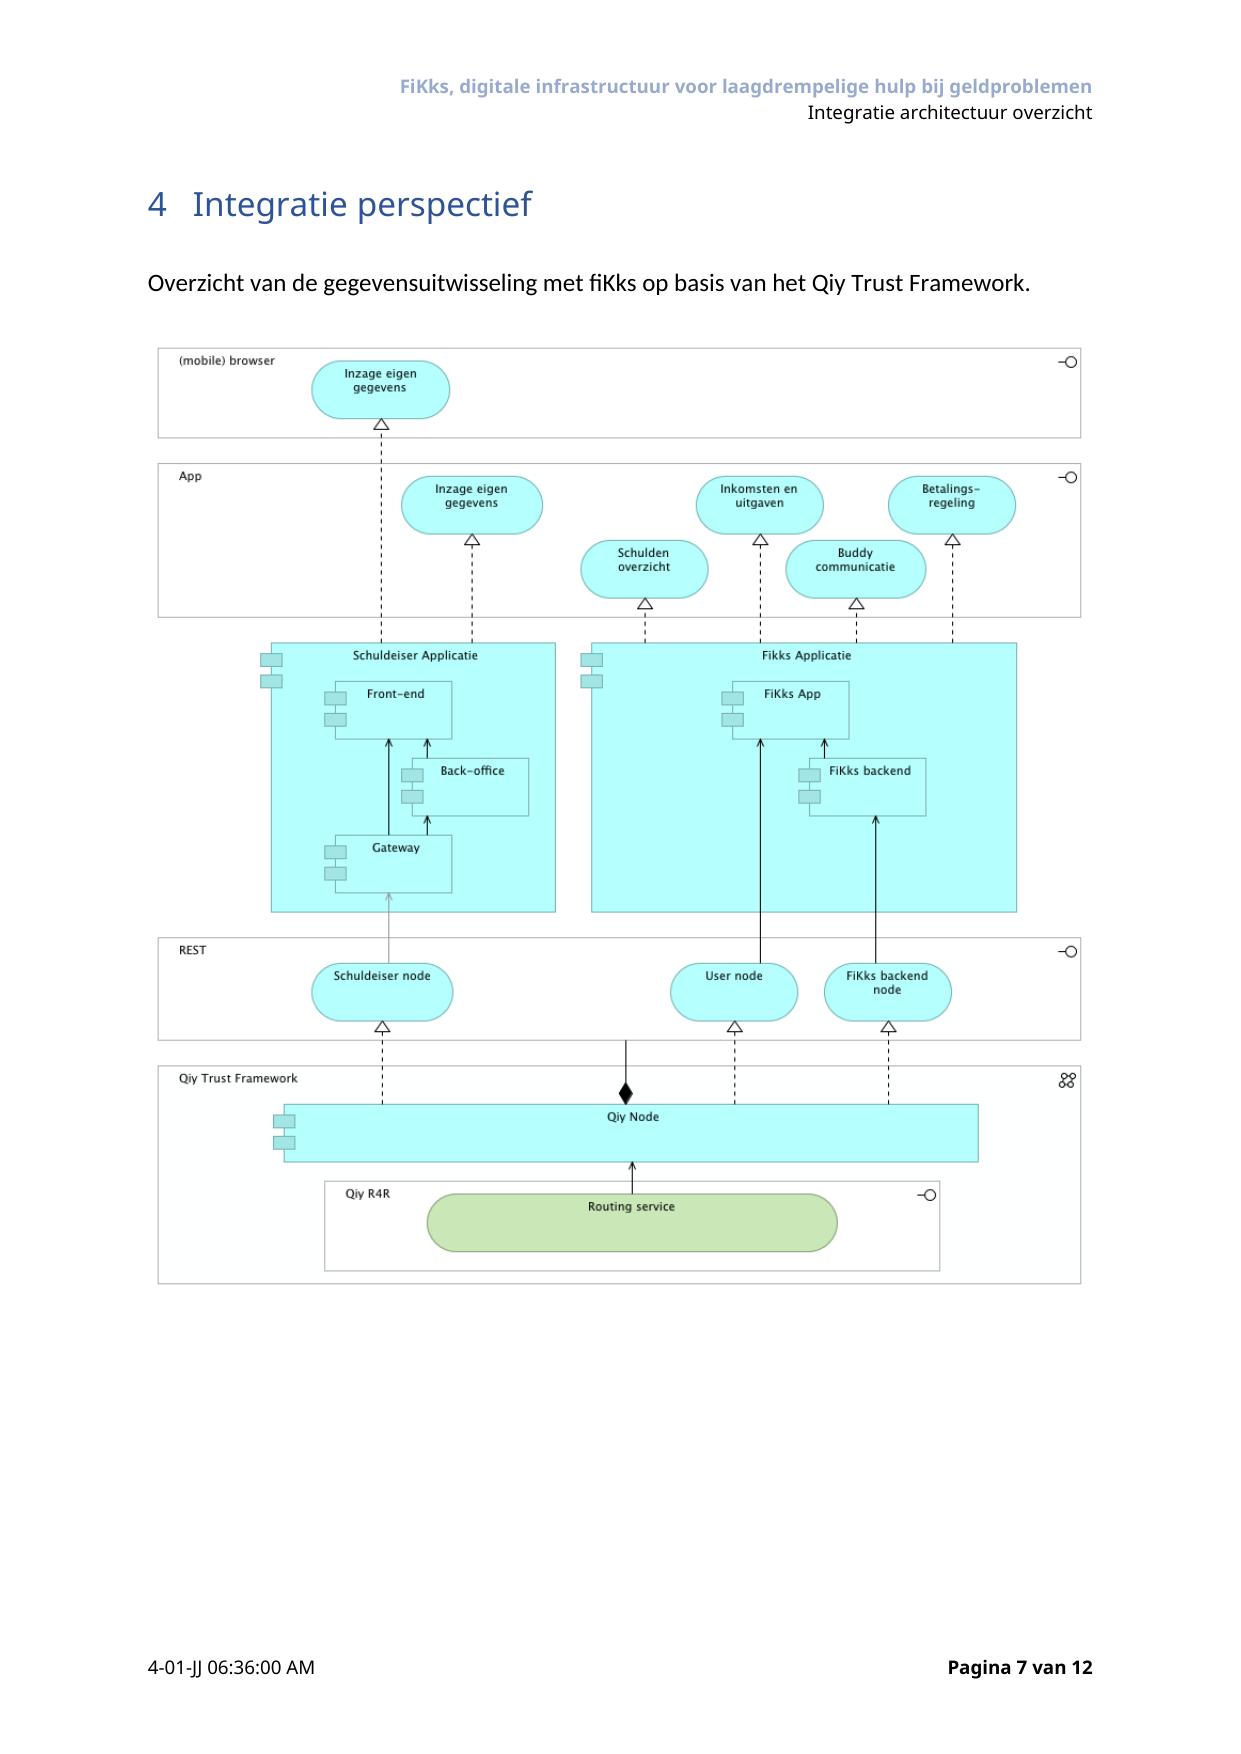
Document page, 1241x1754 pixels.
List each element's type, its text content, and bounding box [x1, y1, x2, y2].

subtitle Integratie perspectief [148, 180, 1092, 226]
text Overzicht van de gegevensuitwisseling met fiKks op basis van het Qiy Trust Framework. [148, 268, 1092, 298]
picture [147, 337, 1092, 1295]
